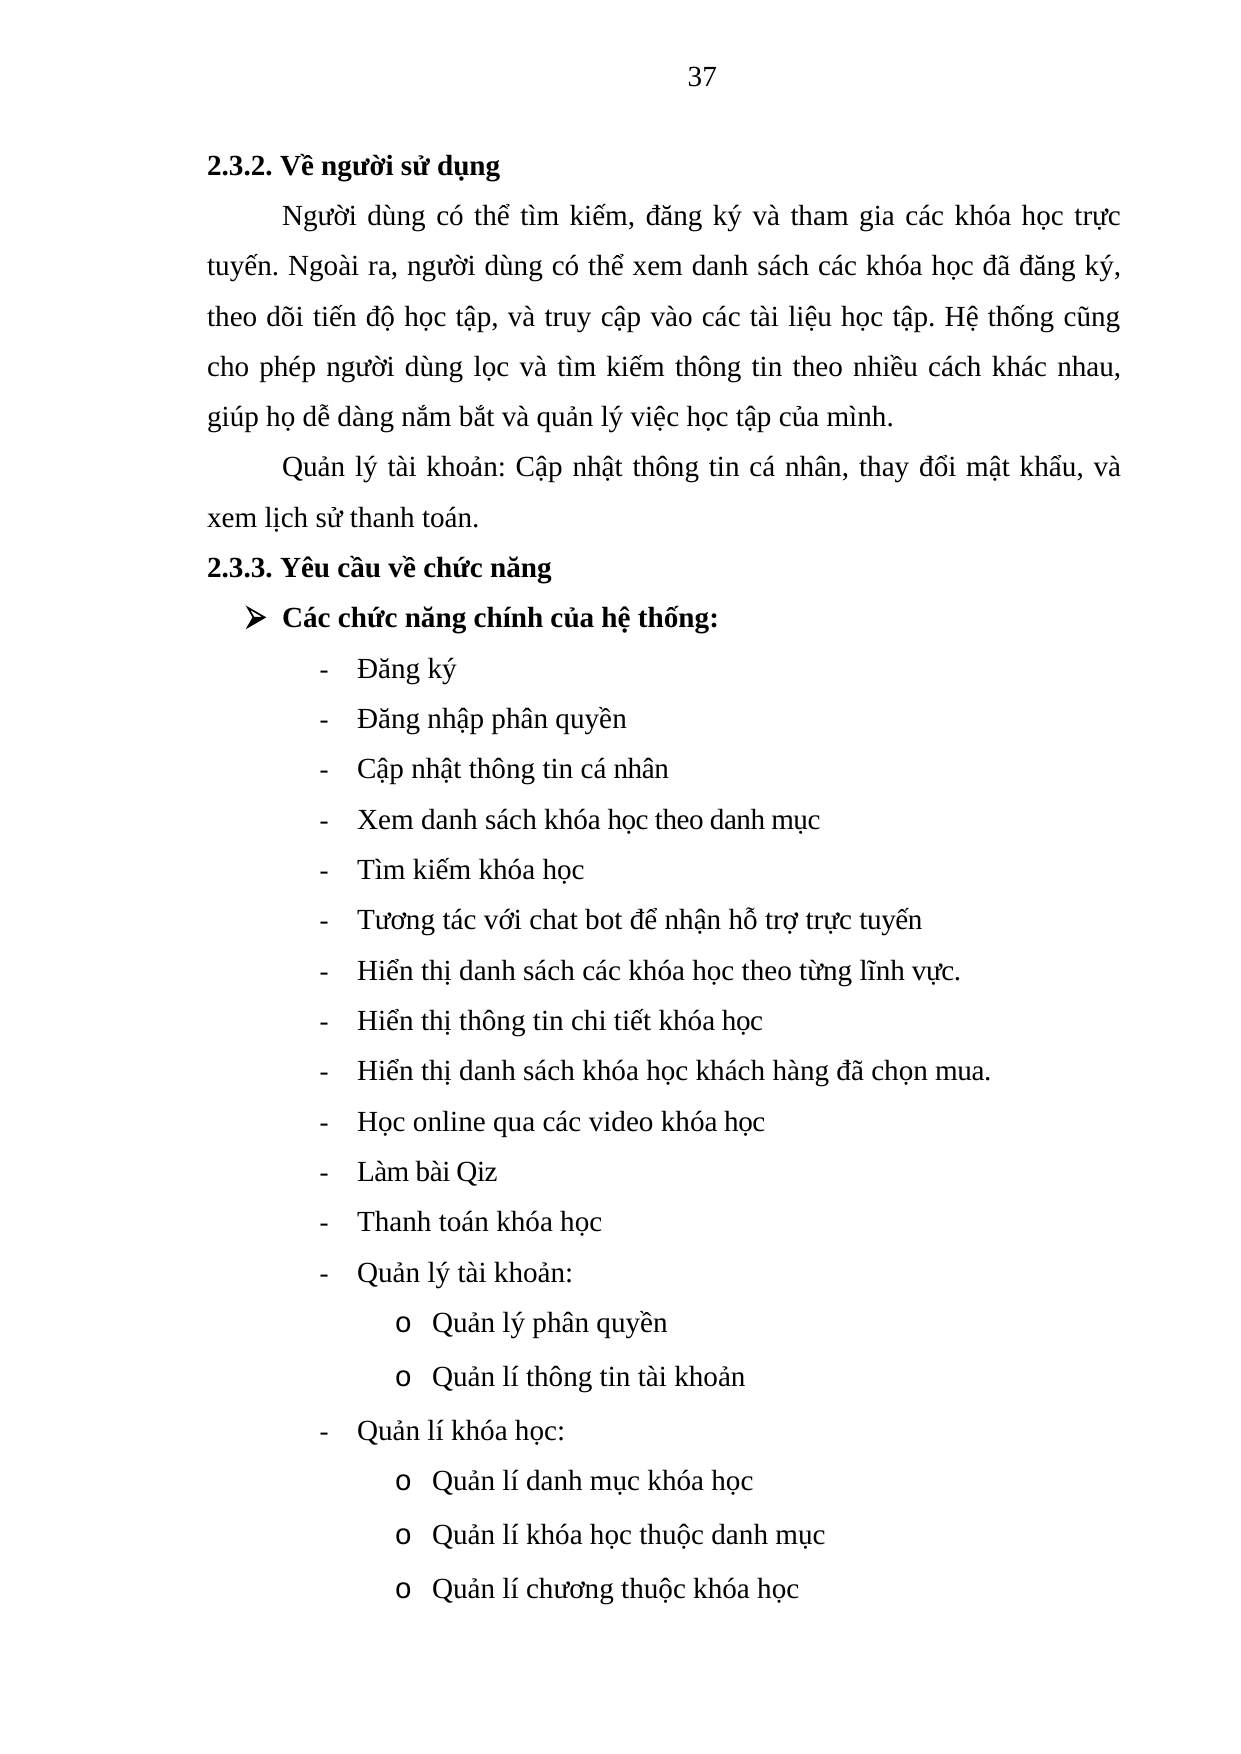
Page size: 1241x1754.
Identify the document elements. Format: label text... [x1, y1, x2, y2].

text Quản lý tài khoản: Cập nhật thông tin cá nhân, thay đổi mật khẩu, và xem lịch sử thanh toán. [207, 449, 1122, 533]
list Đăng nhập phân quyền [319, 701, 1122, 735]
list Quản lí khóa học thuộc danh mục [394, 1517, 1122, 1553]
list Tìm kiếm khóa học [319, 852, 1122, 886]
list Đăng ký [319, 651, 1122, 684]
list Học online qua các video khóa học [319, 1104, 1122, 1137]
list Quản lý phân quyền [394, 1305, 1122, 1341]
list Quản lí danh mục khóa học [394, 1463, 1122, 1499]
list Hiển thị danh sách khóa học khách hàng đã chọn mua. [319, 1053, 1122, 1087]
list Quản lý tài khoản: [319, 1255, 1122, 1288]
subtitle Yêu cầu về chức năng [207, 550, 1122, 584]
list Quản lí khóa học: [319, 1413, 1122, 1447]
list Quản lí chương thuộc khóa học [394, 1572, 1122, 1608]
list Các chức năng chính của hệ thống: [244, 601, 1122, 634]
list Làm bài Qiz [319, 1154, 1122, 1188]
list Hiển thị thông tin chi tiết khóa học [319, 1003, 1122, 1037]
text Người dùng có thể tìm kiếm, đăng ký và tham gia các khóa học trực tuyến. Ngoài ra, người dùng có thể xem danh sách các khóa học đã đăng ký, theo dõi tiến độ học tập, và truy cập vào các tài liệu học tập. Hệ thống cũng cho phép người dùng lọc và tìm kiếm thông tin theo nhiều cách khác nhau, giúp họ dễ dàng nắm bắt và quản lý việc học tập của mình. [207, 198, 1122, 433]
list Quản lí thông tin tài khoản [394, 1359, 1122, 1395]
list Tương tác với chat bot để nhận hỗ trợ trực tuyến [319, 902, 1122, 936]
list Xem danh sách khóa học theo danh mục [319, 802, 1122, 835]
list Cập nhật thông tin cá nhân [319, 752, 1122, 785]
list Thanh toán khóa học [319, 1204, 1122, 1238]
subtitle Về người sử dụng [207, 148, 1122, 181]
list Hiển thị danh sách các khóa học theo từng lĩnh vực. [319, 953, 1122, 986]
